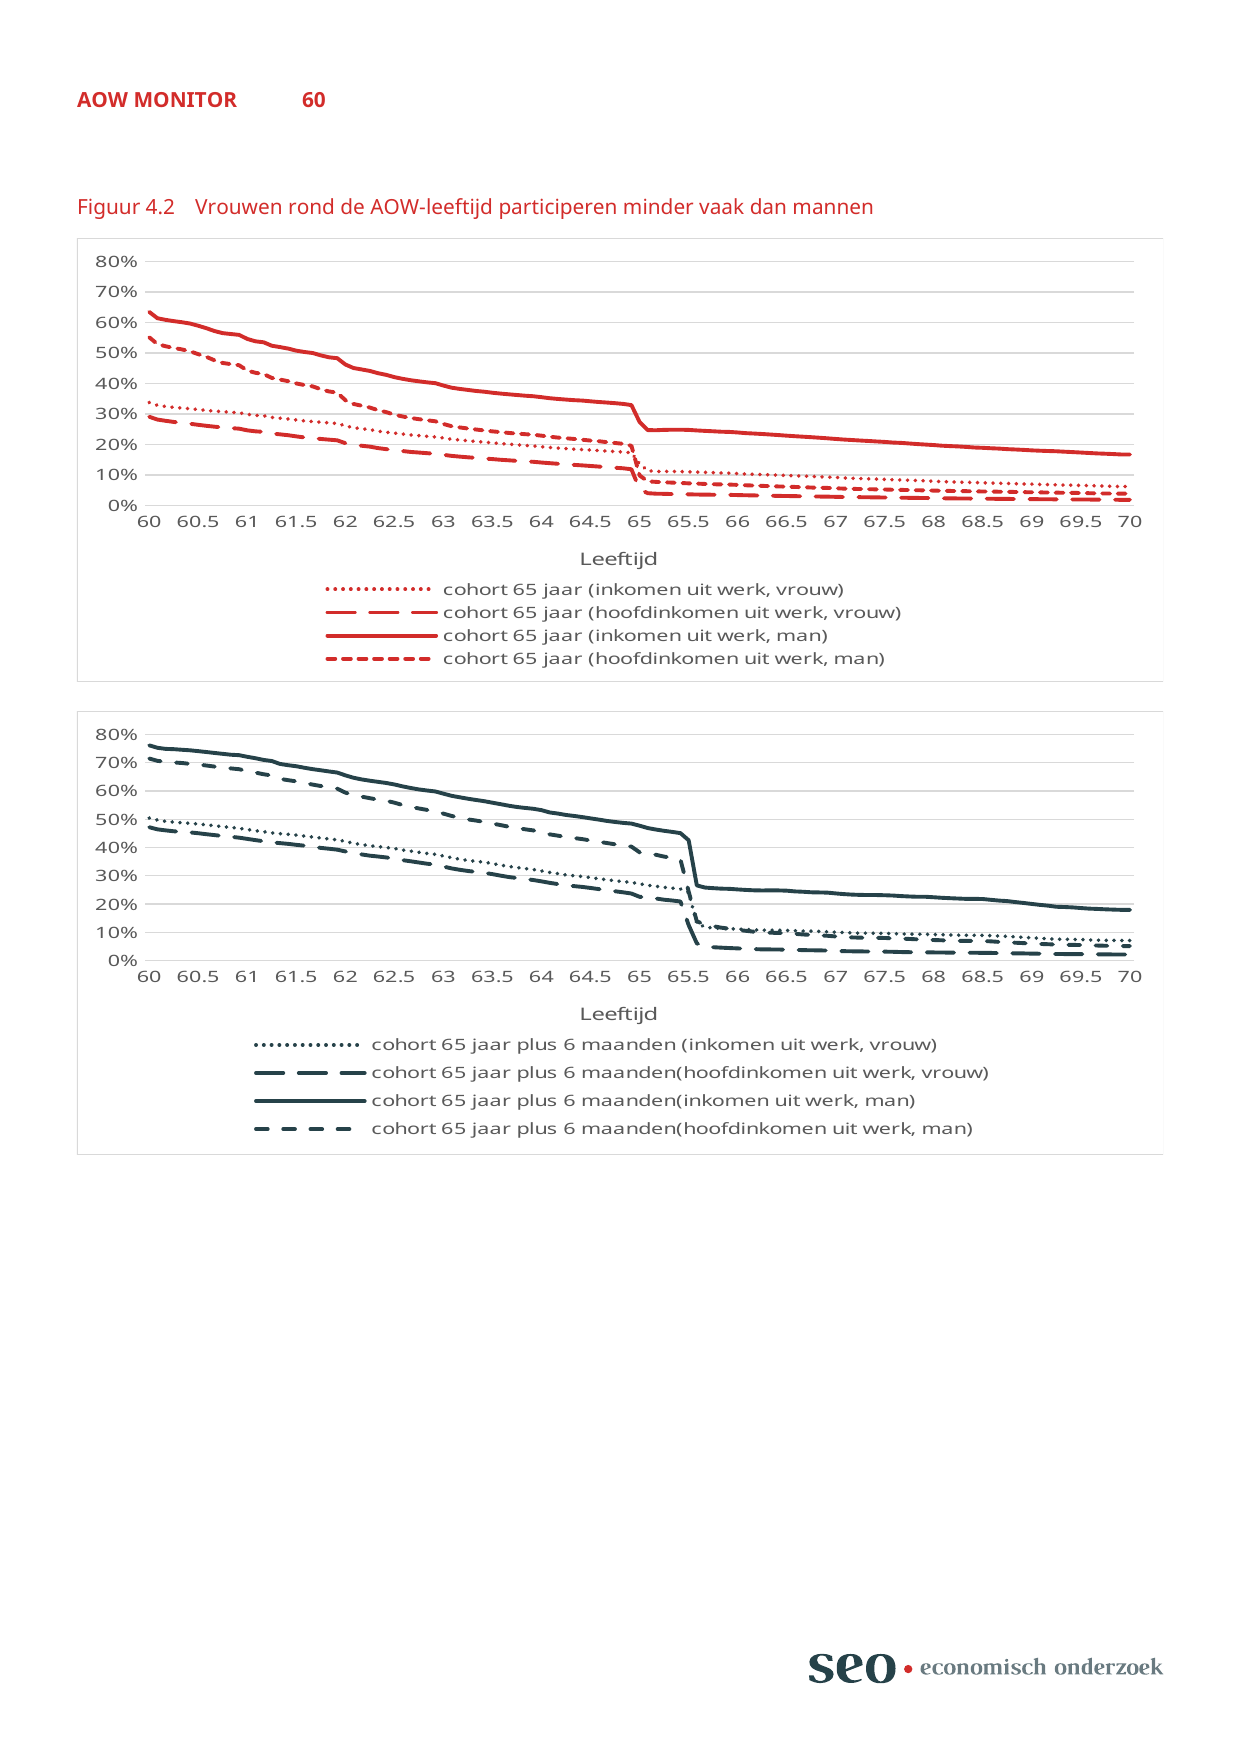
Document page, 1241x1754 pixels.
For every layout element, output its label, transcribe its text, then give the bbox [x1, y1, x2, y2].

text Vrouwen rond de AOW-leeftijd participeren minder vaak dan mannen [77, 192, 1163, 220]
